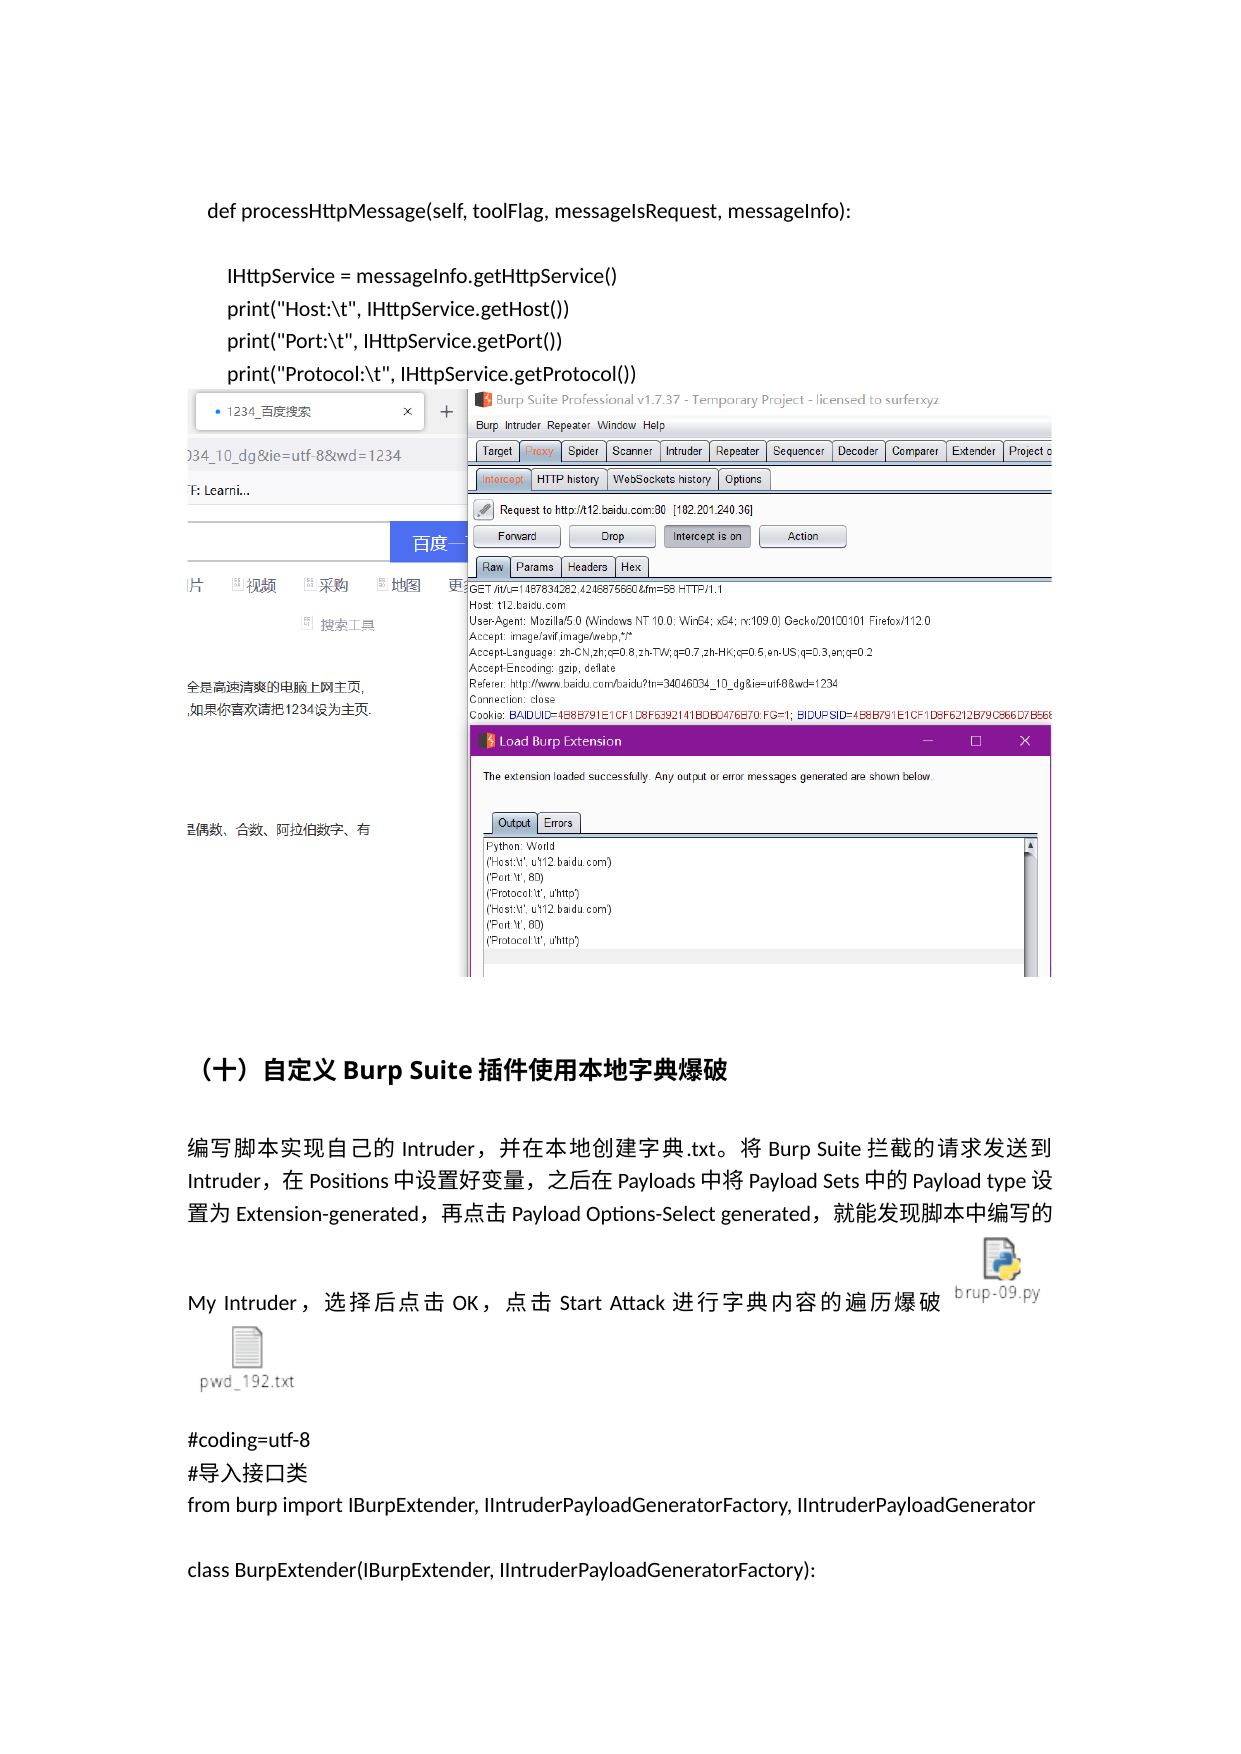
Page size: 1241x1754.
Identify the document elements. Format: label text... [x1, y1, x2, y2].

list #导入接口类 [187, 1455, 1053, 1488]
subtitle （十）自定义Burp Suite插件使用本地字典爆破 [187, 1036, 1053, 1101]
list print("Host:\t", IHttpService.getHost()) [187, 292, 1053, 324]
list def processHttpMessage(self, toolFlag, messageIsRequest, messageInfo): [187, 194, 1053, 227]
list print("Port:\t", IHttpService.getPort()) [187, 324, 1053, 357]
list print("Protocol:\t", IHttpService.getProtocol()) [187, 357, 1053, 389]
list #coding=utf-8 [187, 1423, 1053, 1455]
list 编写脚本实现自己的Intruder，并在本地创建字典.txt。将Burp Suite拦截的请求发送到Intruder，在Positions中设置好变量，之后在Payloads中将Payload Sets中的Payload type设置为Extension-generated，再点击Payload Options-Select generated，就能发现脚本中编写的My Intruder，选择后点击OK，点击Start Attack进行字典内容的遍历爆破 [187, 1130, 1053, 1423]
picture [187, 389, 1052, 977]
list from burp import IBurpExtender, IIntruderPayloadGeneratorFactory, IIntruderPayloadGenerator [187, 1488, 1053, 1520]
list class BurpExtender(IBurpExtender, IIntruderPayloadGeneratorFactory): [187, 1553, 1053, 1585]
list IHttpService = messageInfo.getHttpService() [187, 259, 1053, 292]
